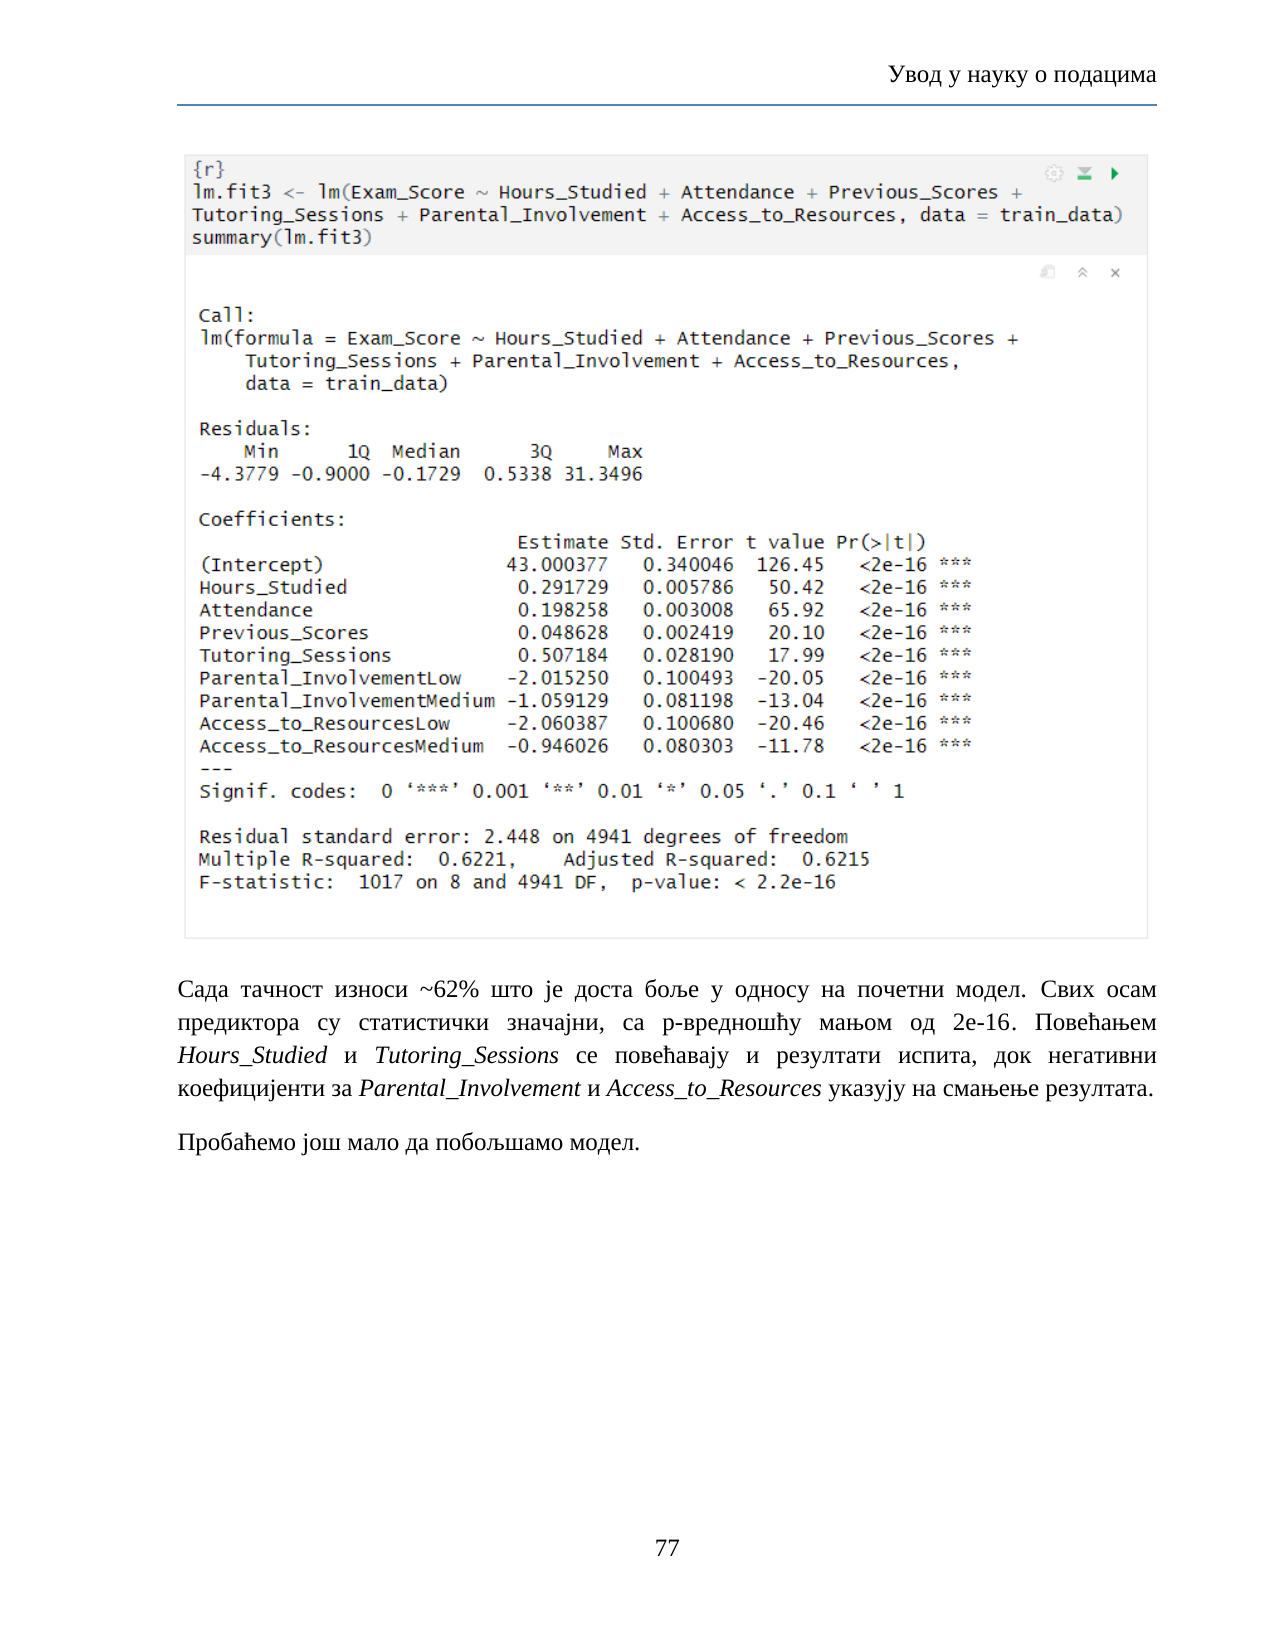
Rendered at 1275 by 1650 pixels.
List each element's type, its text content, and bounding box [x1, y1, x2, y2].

text Сада тачност износи ~62% што је доста боље у односу на почетни модел. Свих осам предиктора су статистички значајни, са p-вредношћу мањом од 2e-16. Повећањем Hours_Studied и Tutoring_Sessions се повећавају и резултати испита, док негативни коефицијенти за Parental_Involvement и Access_to_Resources указују на смањење резултата. [177, 974, 1157, 1102]
picture [177, 147, 1157, 949]
text Пробаћемо још мало да побољшамо модел. [177, 1127, 1157, 1156]
